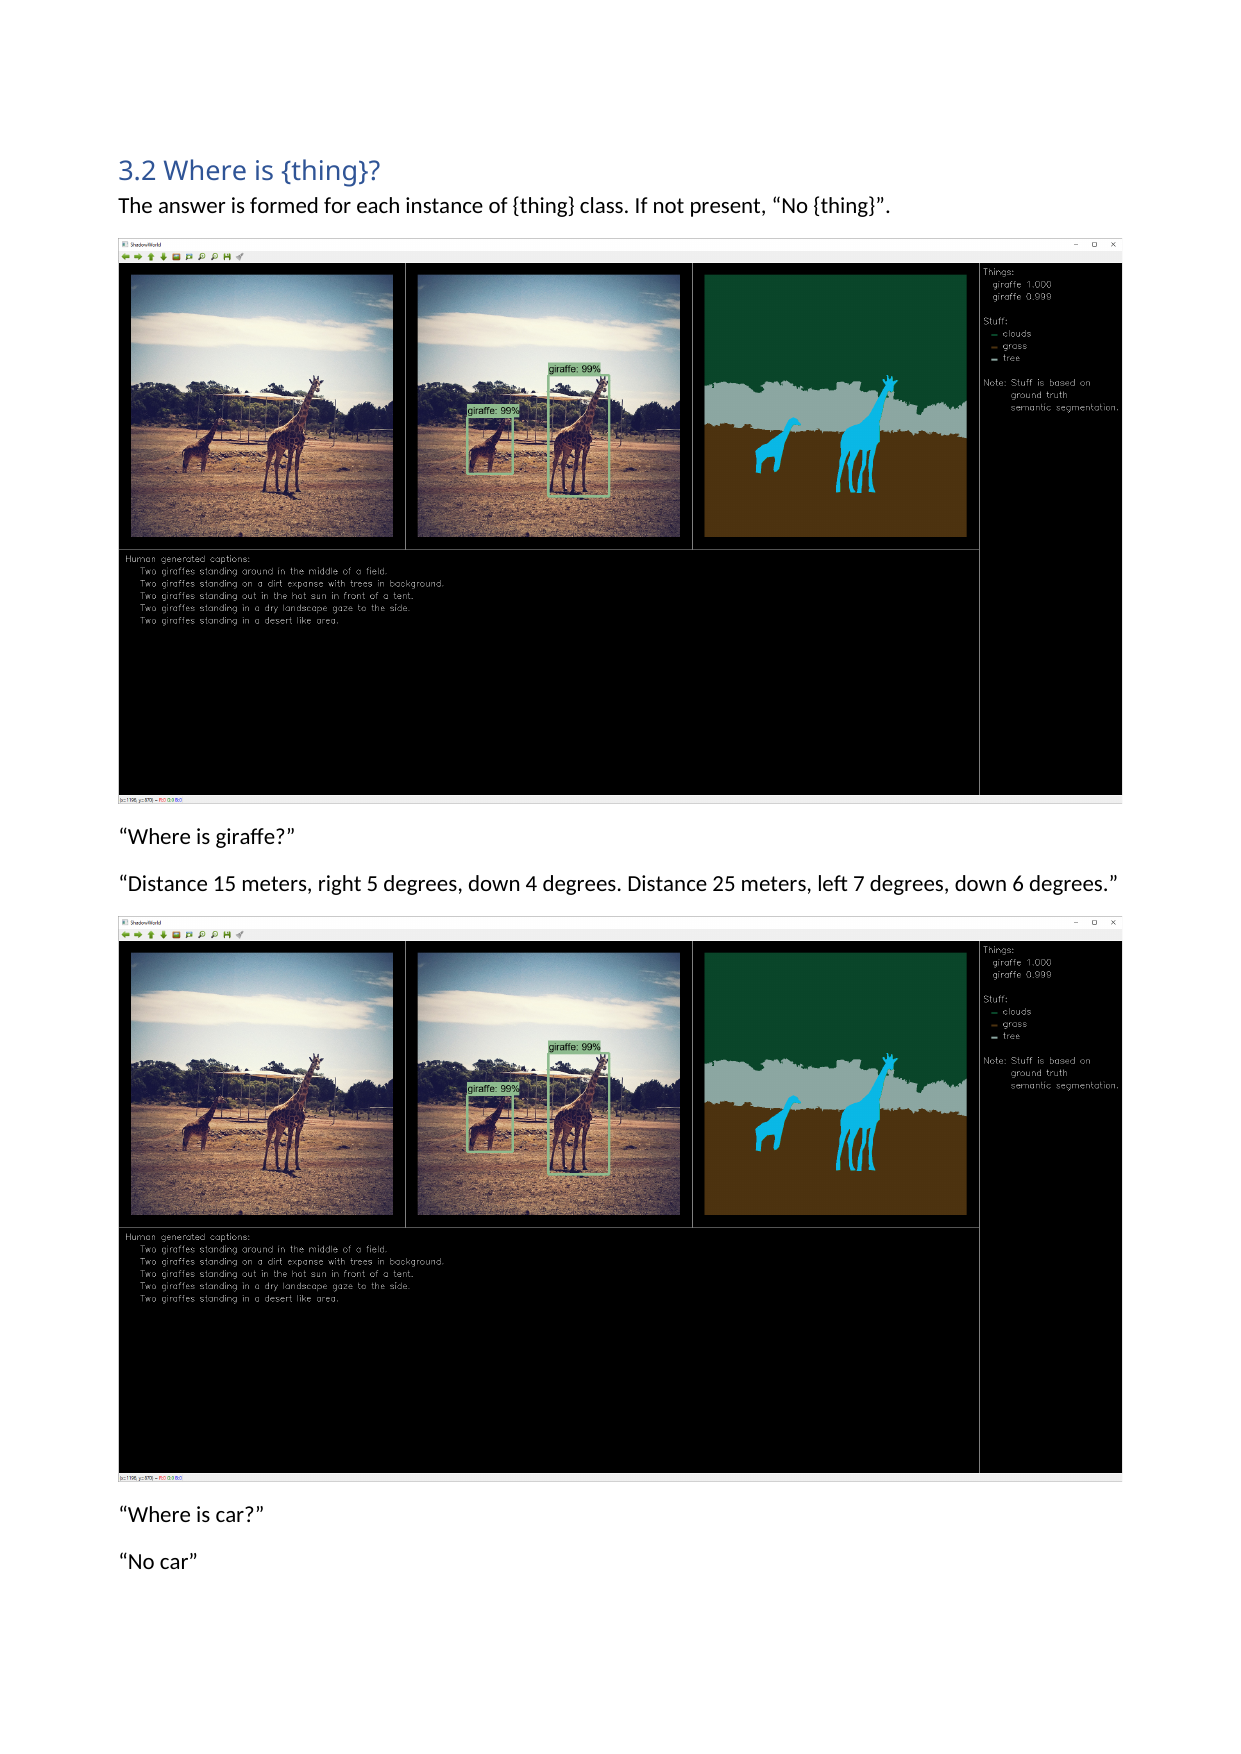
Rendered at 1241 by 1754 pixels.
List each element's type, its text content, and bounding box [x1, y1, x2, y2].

picture [118, 916, 1123, 1482]
text “Where is car?” [118, 1500, 1122, 1528]
text “No car” [118, 1547, 1122, 1575]
text The answer is formed for each instance of {thing} class. If not present, “No {thing}”. [118, 192, 1122, 219]
text “Distance 15 meters, right 5 degrees, down 4 degrees. Distance 25 meters, left 7 degrees, down 6 degrees.” [118, 869, 1122, 897]
picture [118, 238, 1123, 804]
text “Where is giraffe?” [118, 822, 1122, 851]
subtitle 3.2 Where is {thing}? [118, 152, 1122, 189]
